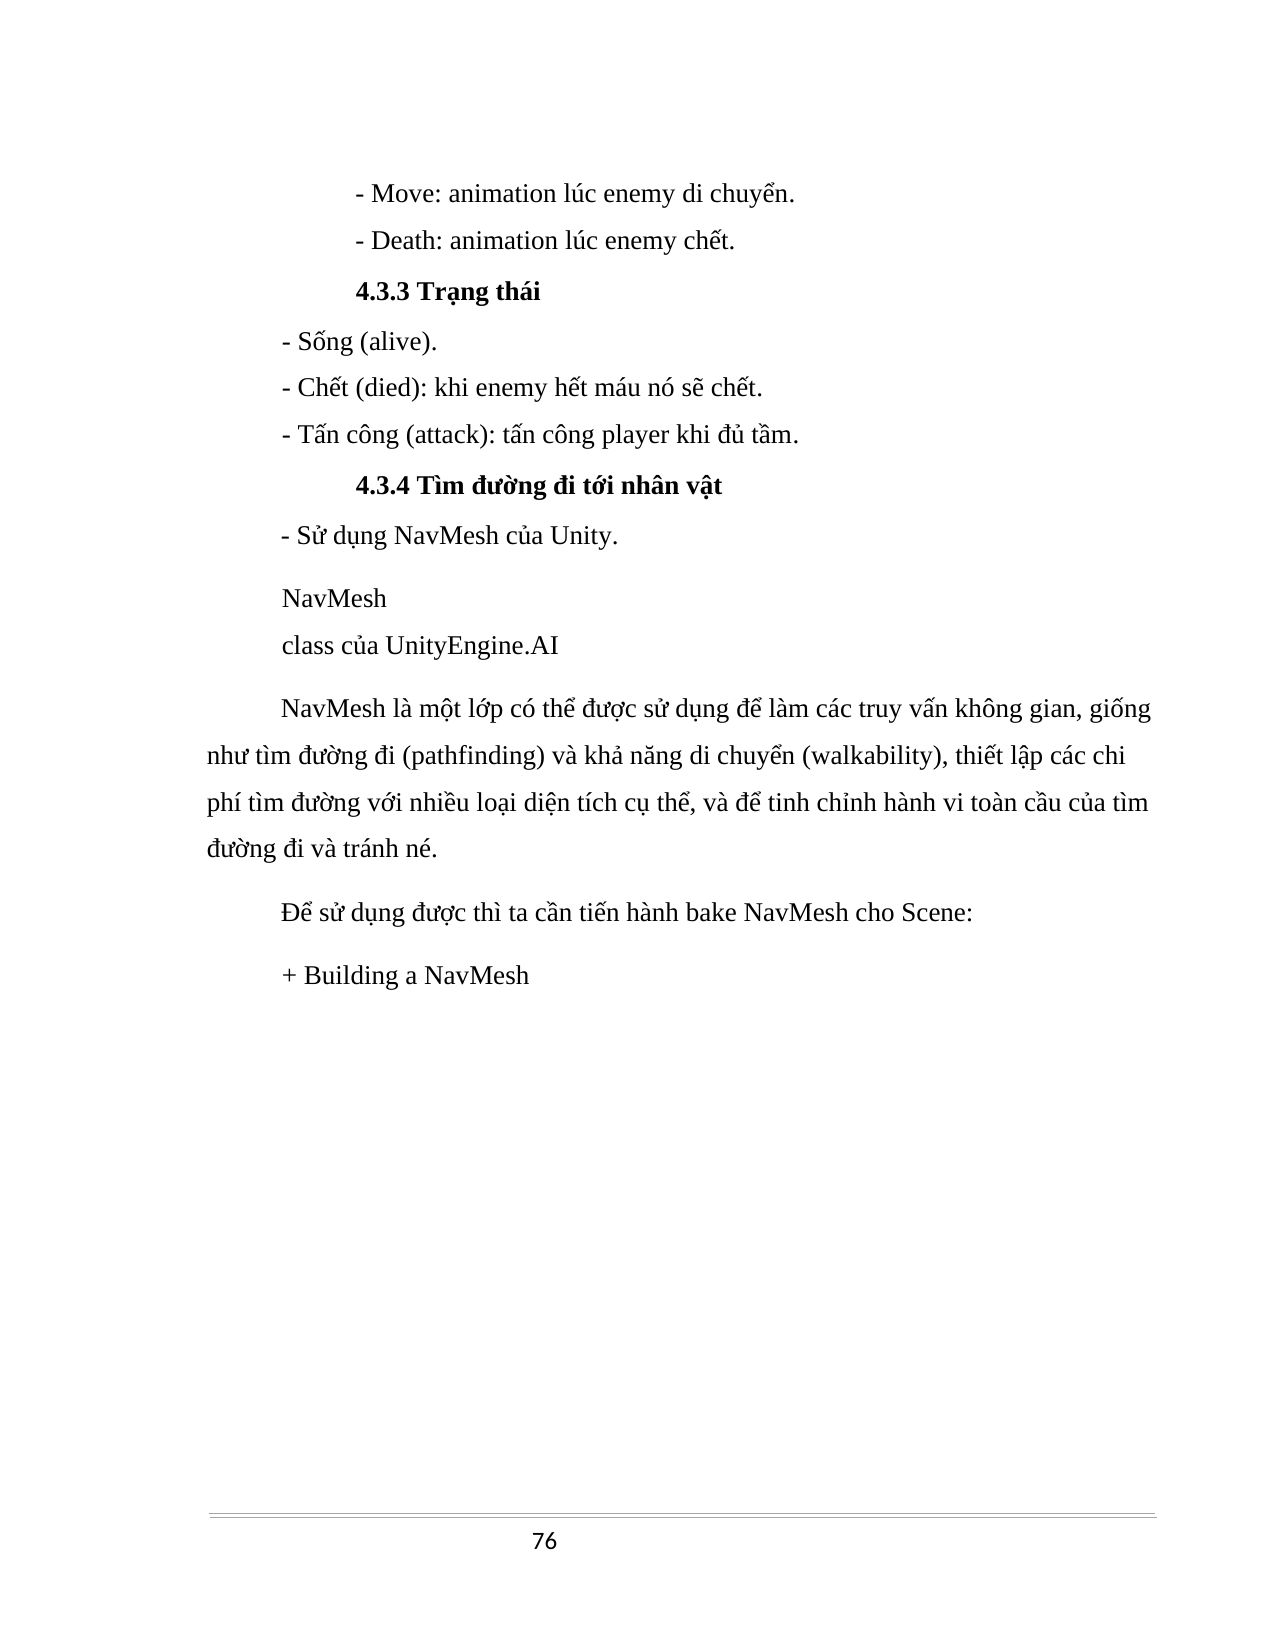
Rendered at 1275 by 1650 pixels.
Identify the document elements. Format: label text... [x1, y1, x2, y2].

subtitle 4.3.3 Trạng thái [281, 275, 1157, 306]
text - Tấn công (attack): tấn công player khi đủ tầm. [207, 418, 1157, 449]
text - Death: animation lúc enemy chết. [280, 224, 1157, 255]
text class của UnityEngine.AI [207, 629, 1157, 660]
text NavMesh [207, 583, 1157, 614]
text - Chết (died): khi enemy hết máu nó sẽ chết. [207, 372, 1157, 403]
subtitle 4.3.4 Tìm đường đi tới nhân vật [281, 469, 1157, 500]
text - Move: animation lúc enemy di chuyển. [280, 177, 1157, 208]
text Để sử dụng được thì ta cần tiến hành bake NavMesh cho Scene: [207, 896, 1157, 927]
text - Sử dụng NavMesh của Unity. [207, 519, 1157, 550]
text - Sống (alive). [207, 325, 1157, 356]
text NavMesh là một lớp có thể được sử dụng để làm các truy vấn không gian, giống như tìm đường đi (pathfinding) và khả năng di chuyển (walkability), thiết lập các chi phí tìm đường với nhiều loại diện tích cụ thể, và để tinh chỉnh hành vi toàn cầu của tìm đường đi và tránh né. [207, 693, 1157, 864]
text + Building a NavMesh [207, 959, 1157, 990]
